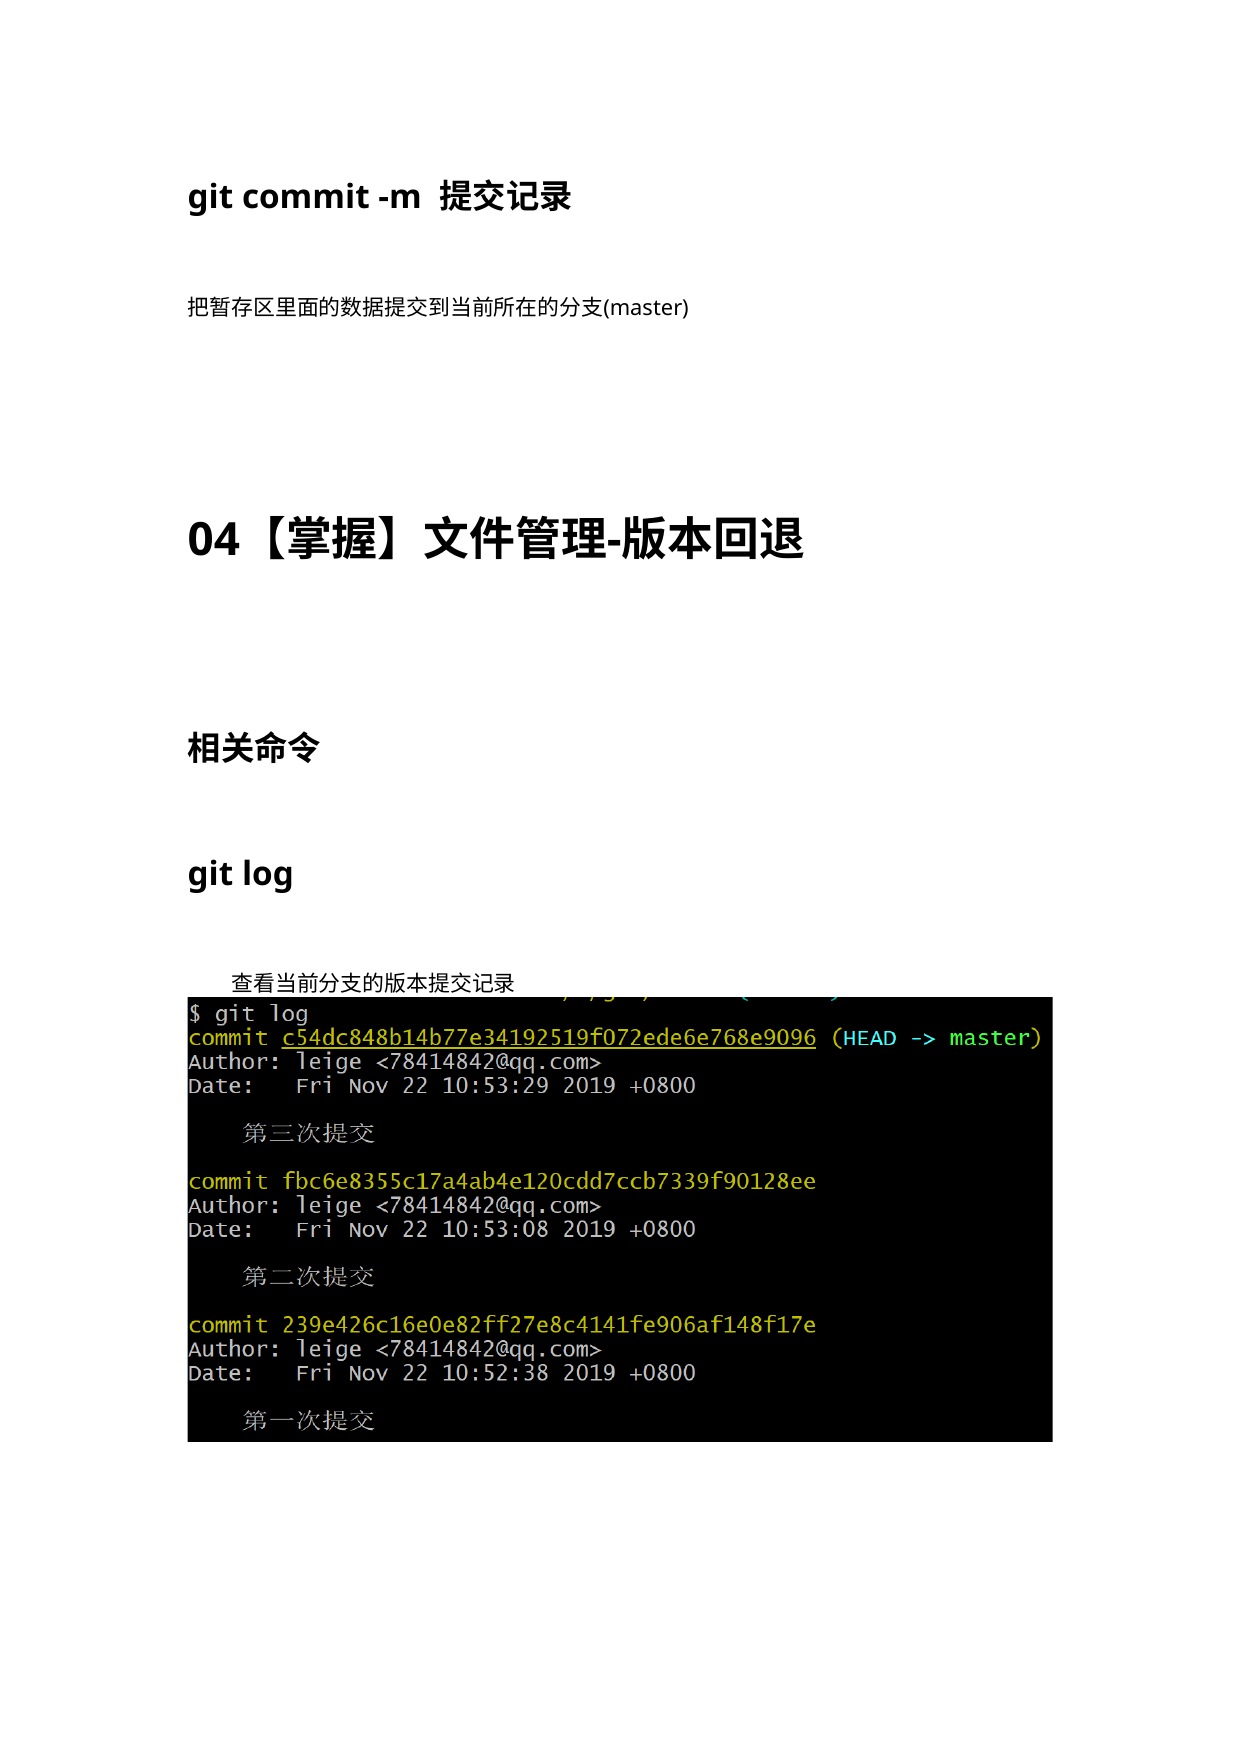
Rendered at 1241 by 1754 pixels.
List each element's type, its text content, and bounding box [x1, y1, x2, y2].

subtitle git log [187, 840, 1053, 905]
picture [187, 997, 1053, 1442]
subtitle 相关命令 [187, 713, 1053, 778]
subtitle 04【掌握】文件管理-版本回退 [187, 487, 1053, 585]
text 查看当前分支的版本提交记录 [187, 965, 1053, 997]
text 把暂存区里面的数据提交到当前所在的分支(master) [187, 289, 1053, 322]
subtitle git commit -m 提交记录 [187, 162, 1053, 227]
